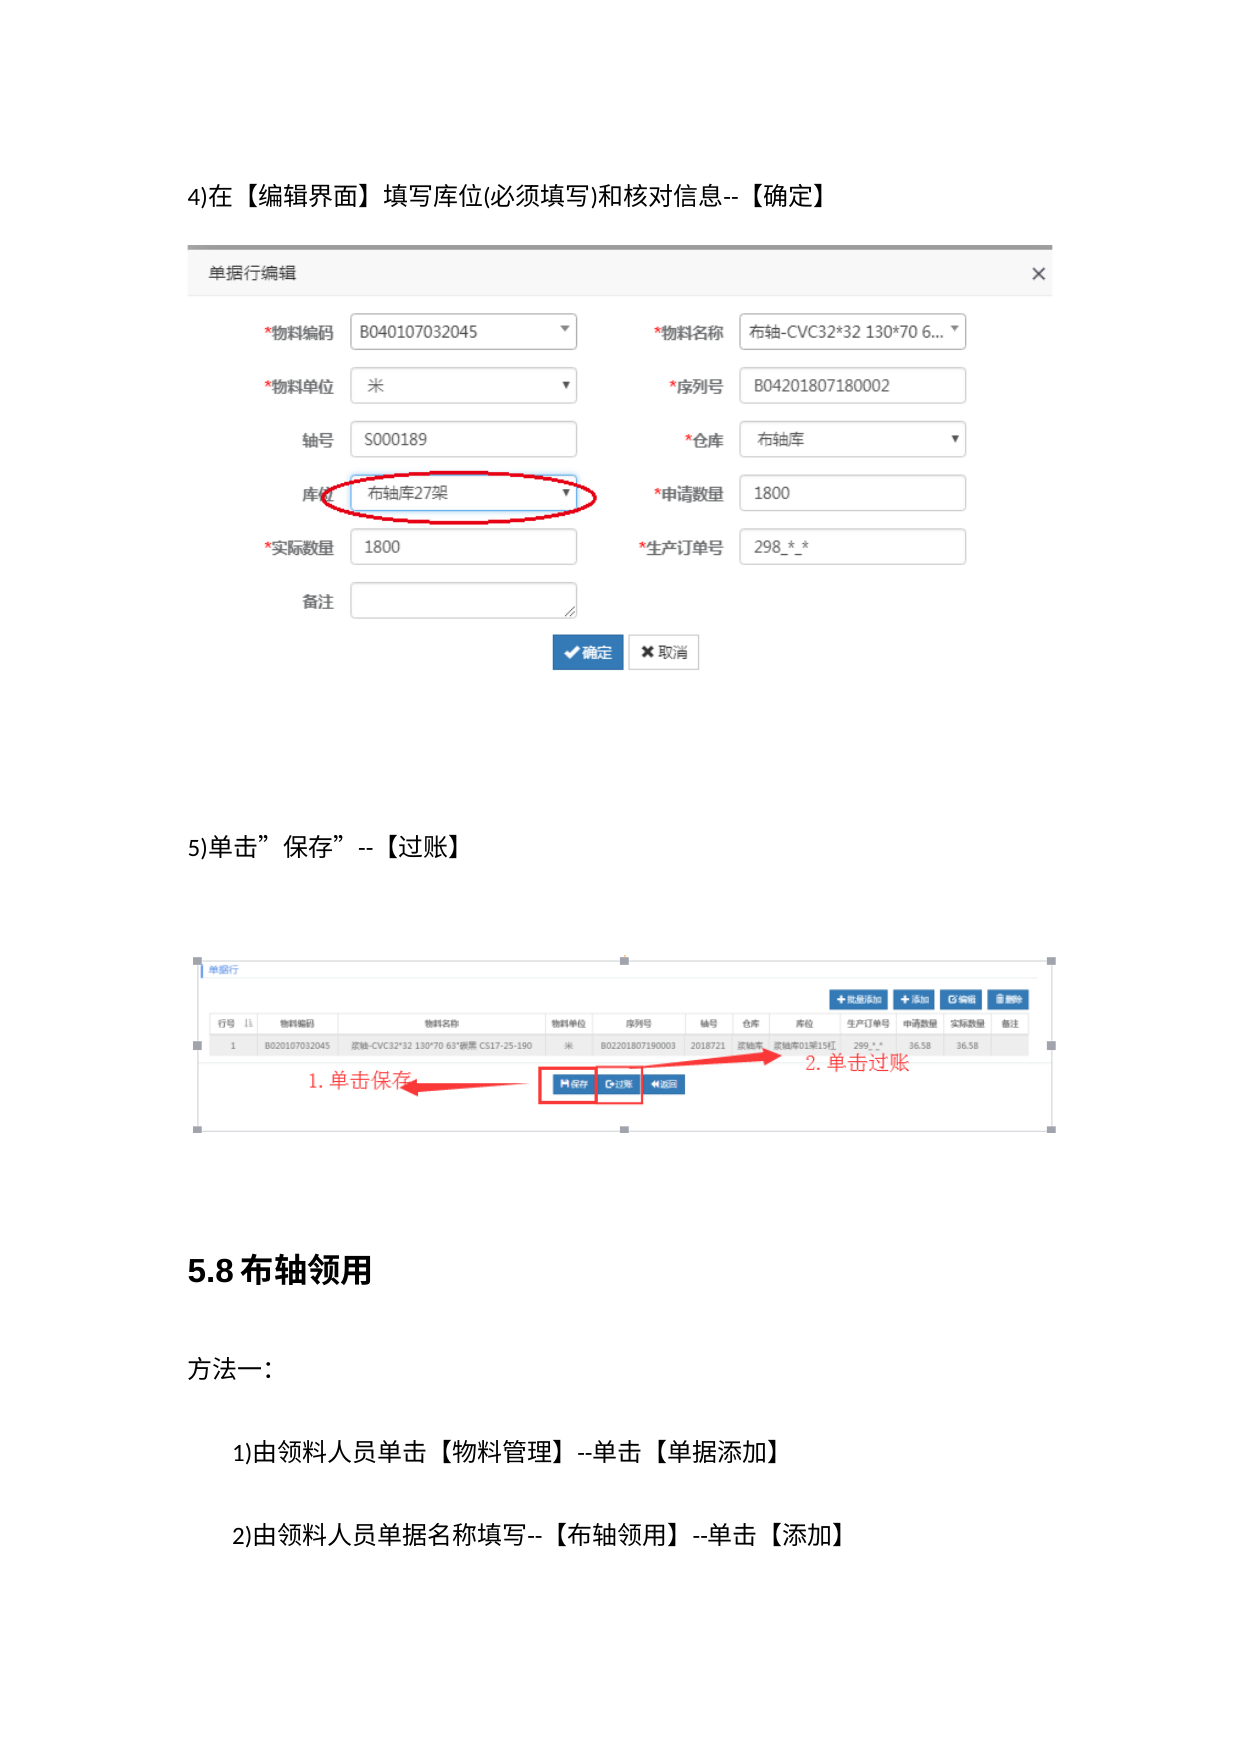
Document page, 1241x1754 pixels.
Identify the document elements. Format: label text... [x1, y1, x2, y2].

picture [193, 955, 1058, 1133]
picture [187, 245, 1053, 791]
list 1)由领料人员单击【物料管理】--单击【单据添加】 [232, 1418, 1053, 1483]
list 4)在【编辑界面】填写库位(必须填写)和核对信息--【确定】 [187, 162, 1053, 227]
list 5)单击”保存”--【过账】 [187, 813, 1053, 878]
subtitle 5.8布轴领用 [187, 1235, 1053, 1300]
text 方法一： [187, 1335, 1053, 1400]
list 2)由领料人员单据名称填写--【布轴领用】--单击【添加】 [232, 1501, 1053, 1566]
